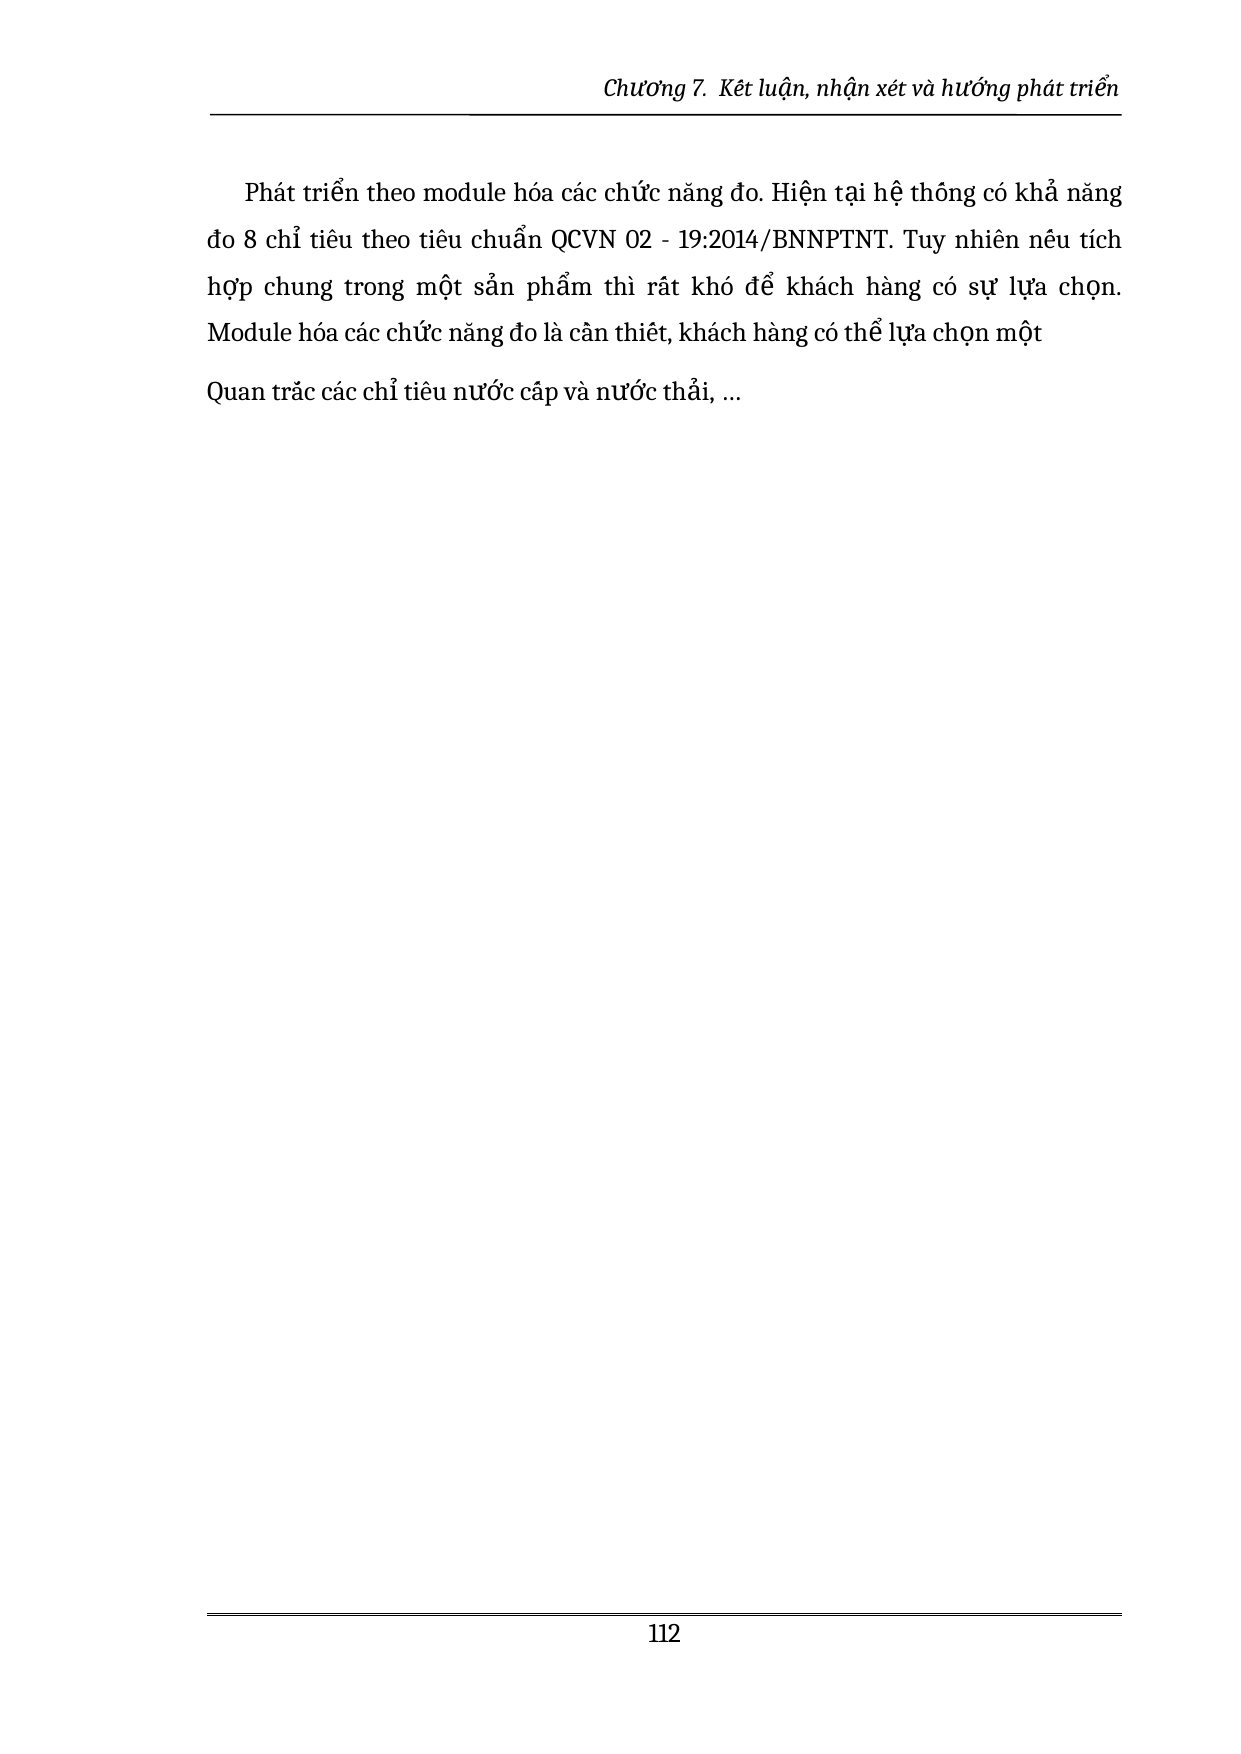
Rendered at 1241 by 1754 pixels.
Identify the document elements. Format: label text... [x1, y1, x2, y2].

text Quan trắc các chỉ tiêu nước cấp và nước thải, … [207, 376, 1122, 407]
text Phát triển theo module hóa các chức năng đo. Hiện tại hệ thống có khả năng đo 8 chỉ tiêu theo tiêu chuẩn QCVN 02 - 19:2014/BNNPTNT. Tuy nhiên nếu tích hợp chung trong một sản phẩm thì rất khó để khách hàng có sự lựa chọn. Module hóa các chức năng đo là cần thiết, khách hàng có thể lựa chọn một [207, 177, 1122, 348]
